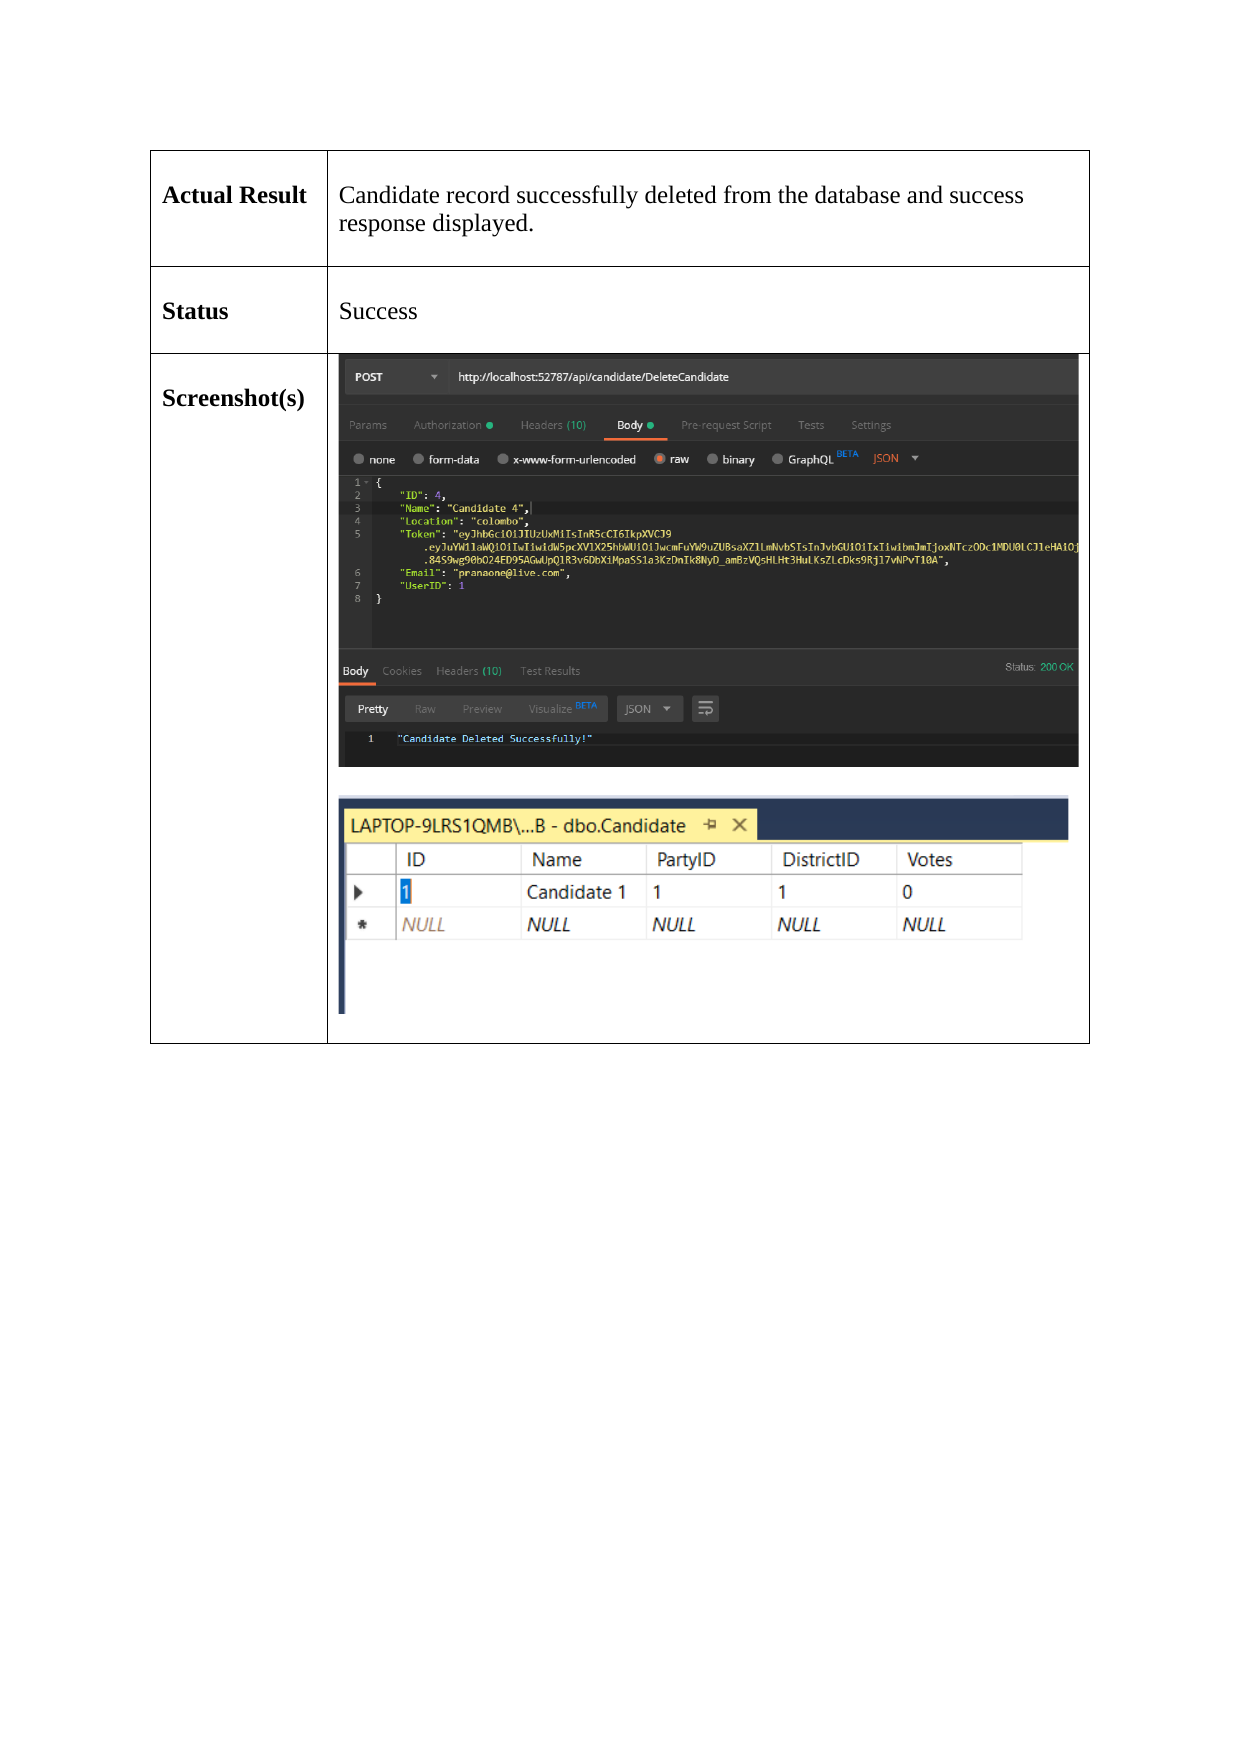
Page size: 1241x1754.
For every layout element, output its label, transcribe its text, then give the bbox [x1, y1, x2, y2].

table_cell Status [151, 267, 327, 353]
picture [338, 354, 1079, 767]
table_cell Actual Result [151, 151, 327, 266]
table_cell Candidate record successfully deleted from the database and success response displayed. [328, 151, 1089, 266]
table_cell Success [328, 267, 1089, 353]
table_cell [328, 354, 1089, 1043]
table_cell Screenshot(s) [151, 354, 327, 1043]
picture [338, 795, 1069, 1014]
